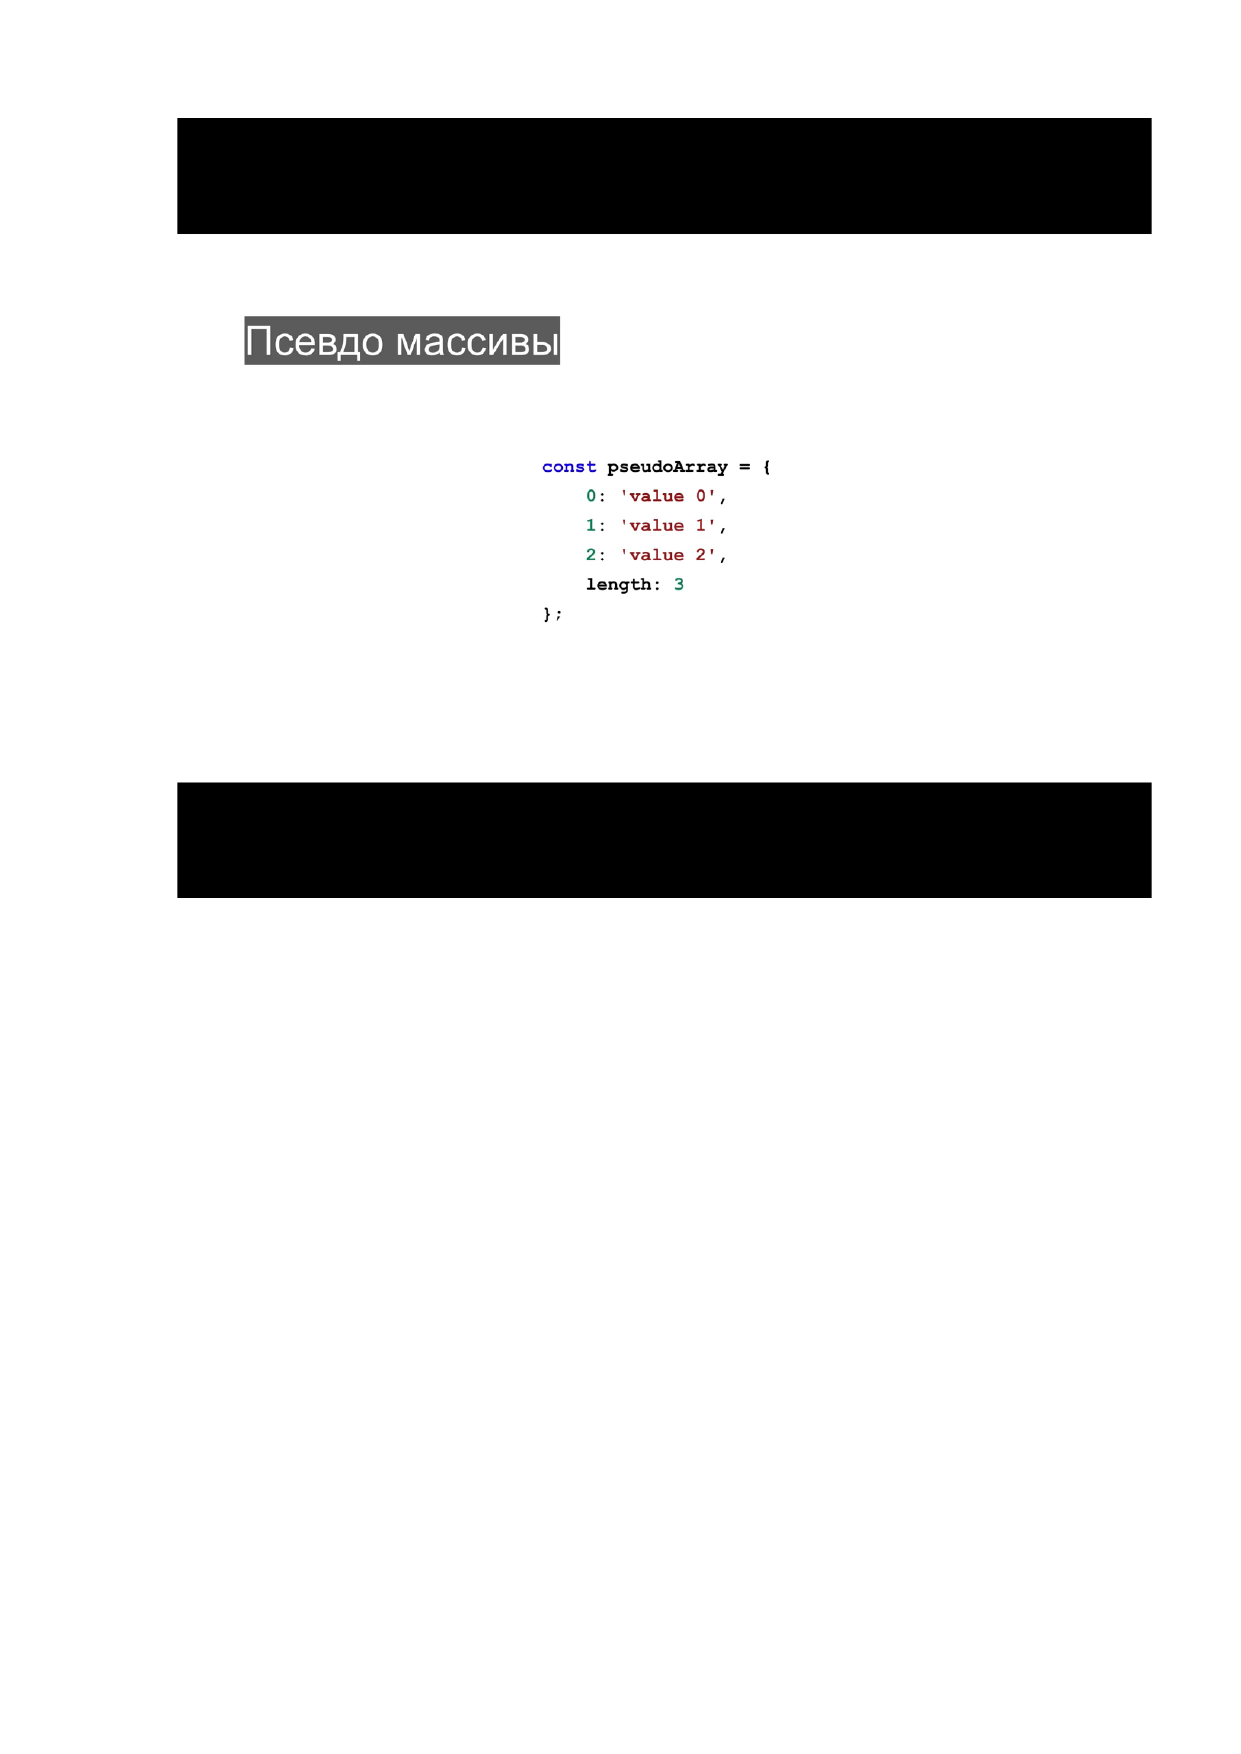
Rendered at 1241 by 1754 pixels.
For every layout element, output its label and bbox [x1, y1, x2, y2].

picture [177, 118, 1152, 898]
